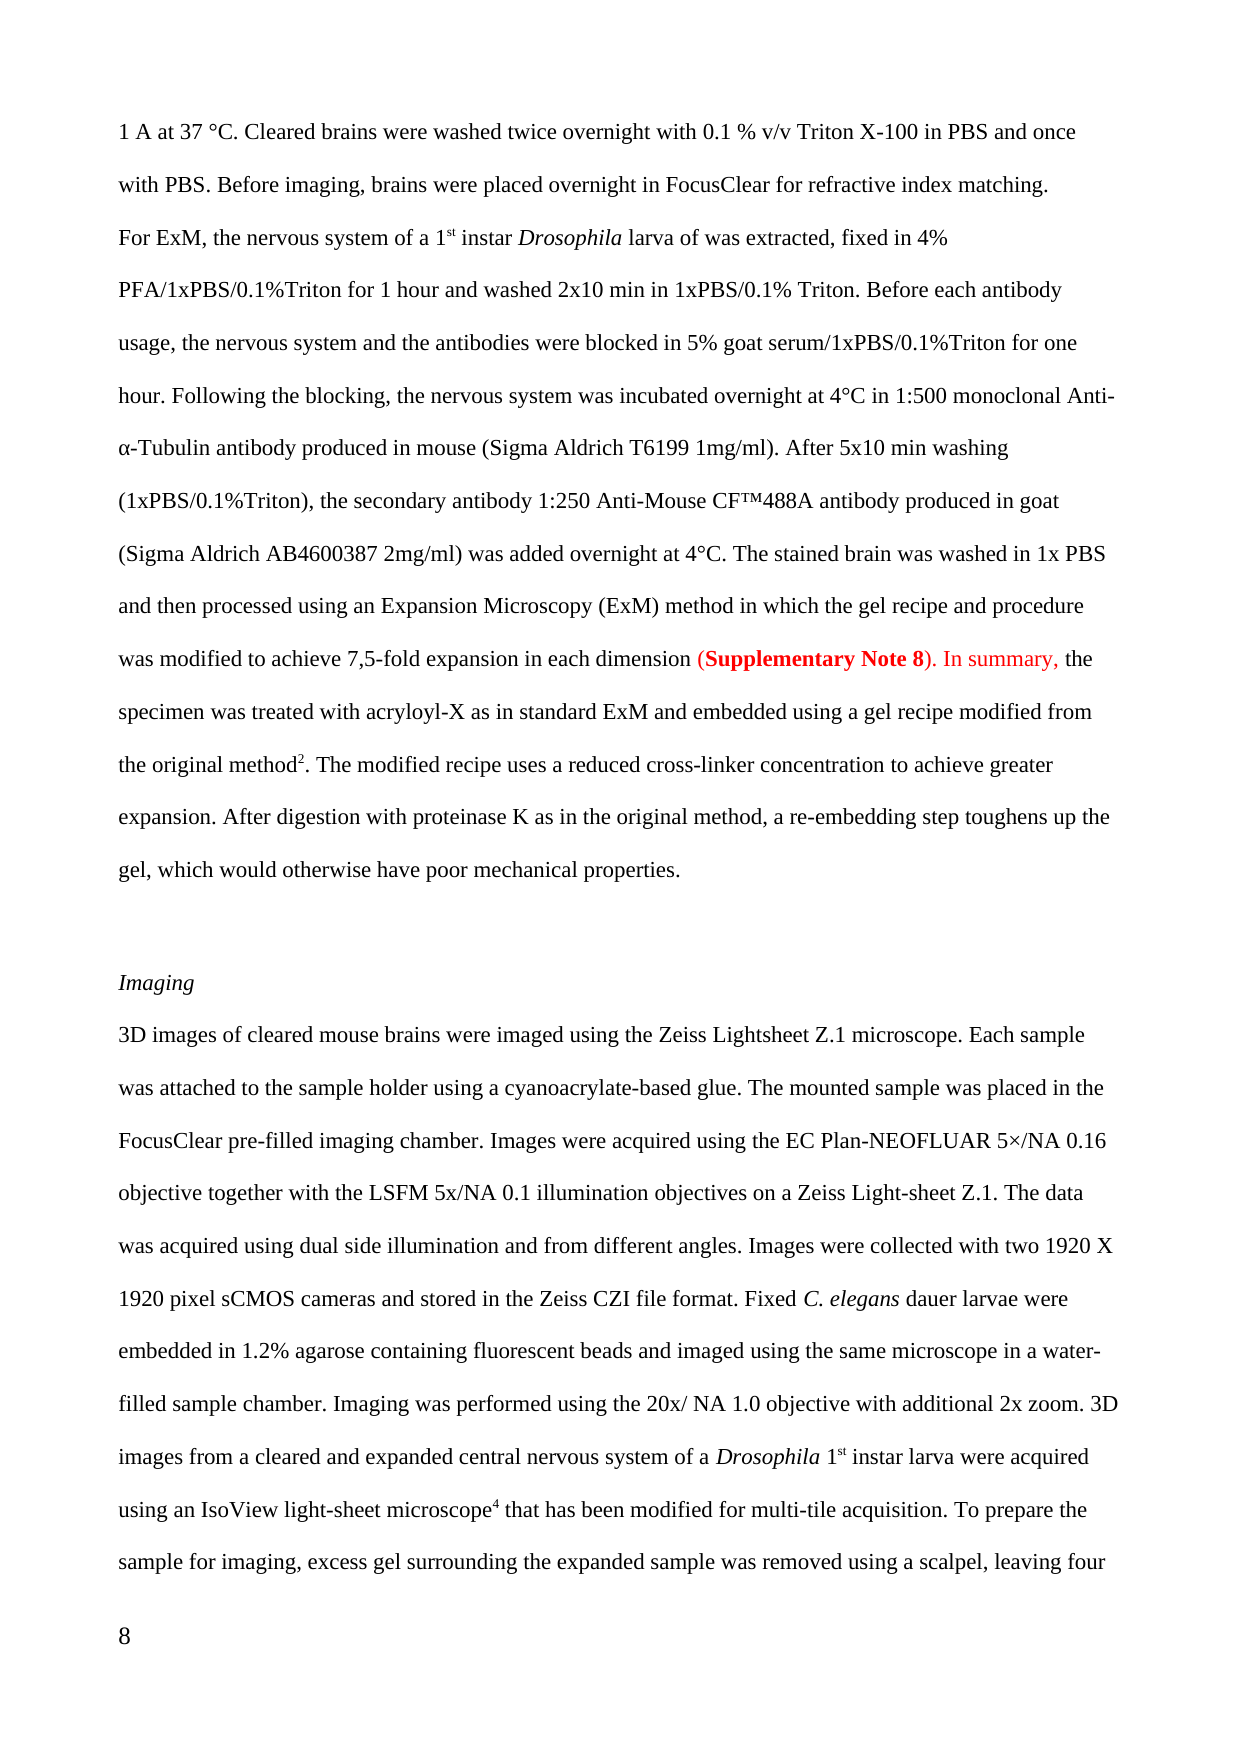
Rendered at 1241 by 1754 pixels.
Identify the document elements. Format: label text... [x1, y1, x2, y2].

text For ExM, the nervous system of a 1st instar Drosophila larva of was extracted, fixed in 4% PFA/1xPBS/0.1%Triton for 1 hour and washed 2x10 min in 1xPBS/0.1% Triton. Before each antibody usage, the nervous system and the antibodies were blocked in 5% goat serum/1xPBS/0.1%Triton for one hour. Following the blocking, the nervous system was incubated overnight at 4°C in 1:500 monoclonal Anti-α-Tubulin antibody produced in mouse (Sigma Aldrich T6199 1mg/ml). After 5x10 min washing (1xPBS/0.1%Triton), the secondary antibody 1:250 Anti-Mouse CF™488A antibody produced in goat (Sigma Aldrich AB4600387 2mg/ml) was added overnight at 4°C. The stained brain was washed in 1x PBS and then processed using an Expansion Microscopy (ExM) method in which the gel recipe and procedure was modified to achieve 7,5-fold expansion in each dimension (Supplementary Note 8). In summary, the specimen was treated with acryloyl-X as in standard ExM and embedded using a gel recipe modified from the original method2. The modified recipe uses a reduced cross-linker concentration to achieve greater expansion. After digestion with proteinase K as in the original method, a re-embedding step toughens up the gel, which would otherwise have poor mechanical properties. [118, 223, 1122, 940]
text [118, 1021, 1122, 1575]
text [118, 118, 1122, 197]
text Imaging [118, 969, 1122, 995]
